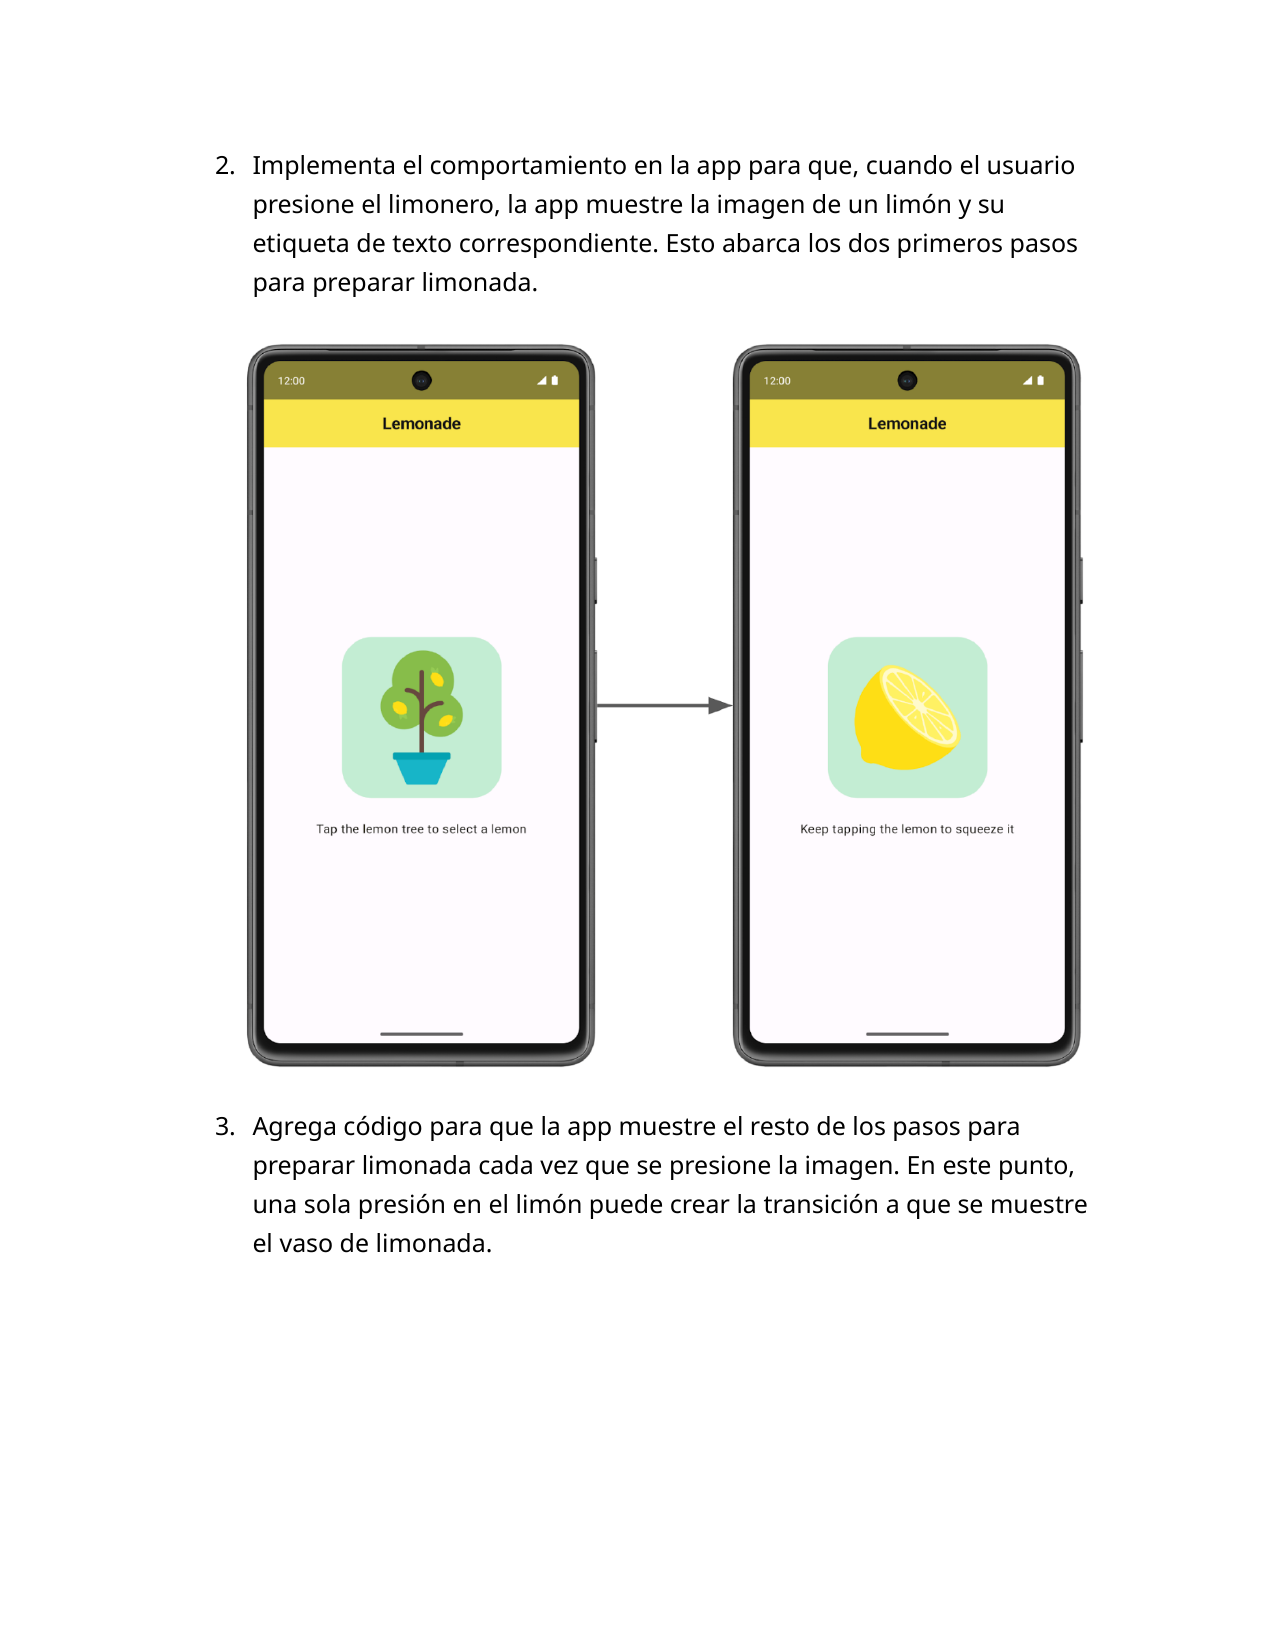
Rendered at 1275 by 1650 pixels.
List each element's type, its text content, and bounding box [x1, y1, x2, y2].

picture [214, 321, 1136, 1087]
list Implementa el comportamiento en la app para que, cuando el usuario presione el limonero, la app muestre la imagen de un limón y su etiqueta de texto correspondiente. Esto abarca los dos primeros pasos para preparar limonada. [215, 148, 1098, 299]
list Agrega código para que la app muestre el resto de los pasos para preparar limonada cada vez que se presione la imagen. En este punto, una sola presión en el limón puede crear la transición a que se muestre el vaso de limonada. [215, 1109, 1098, 1260]
